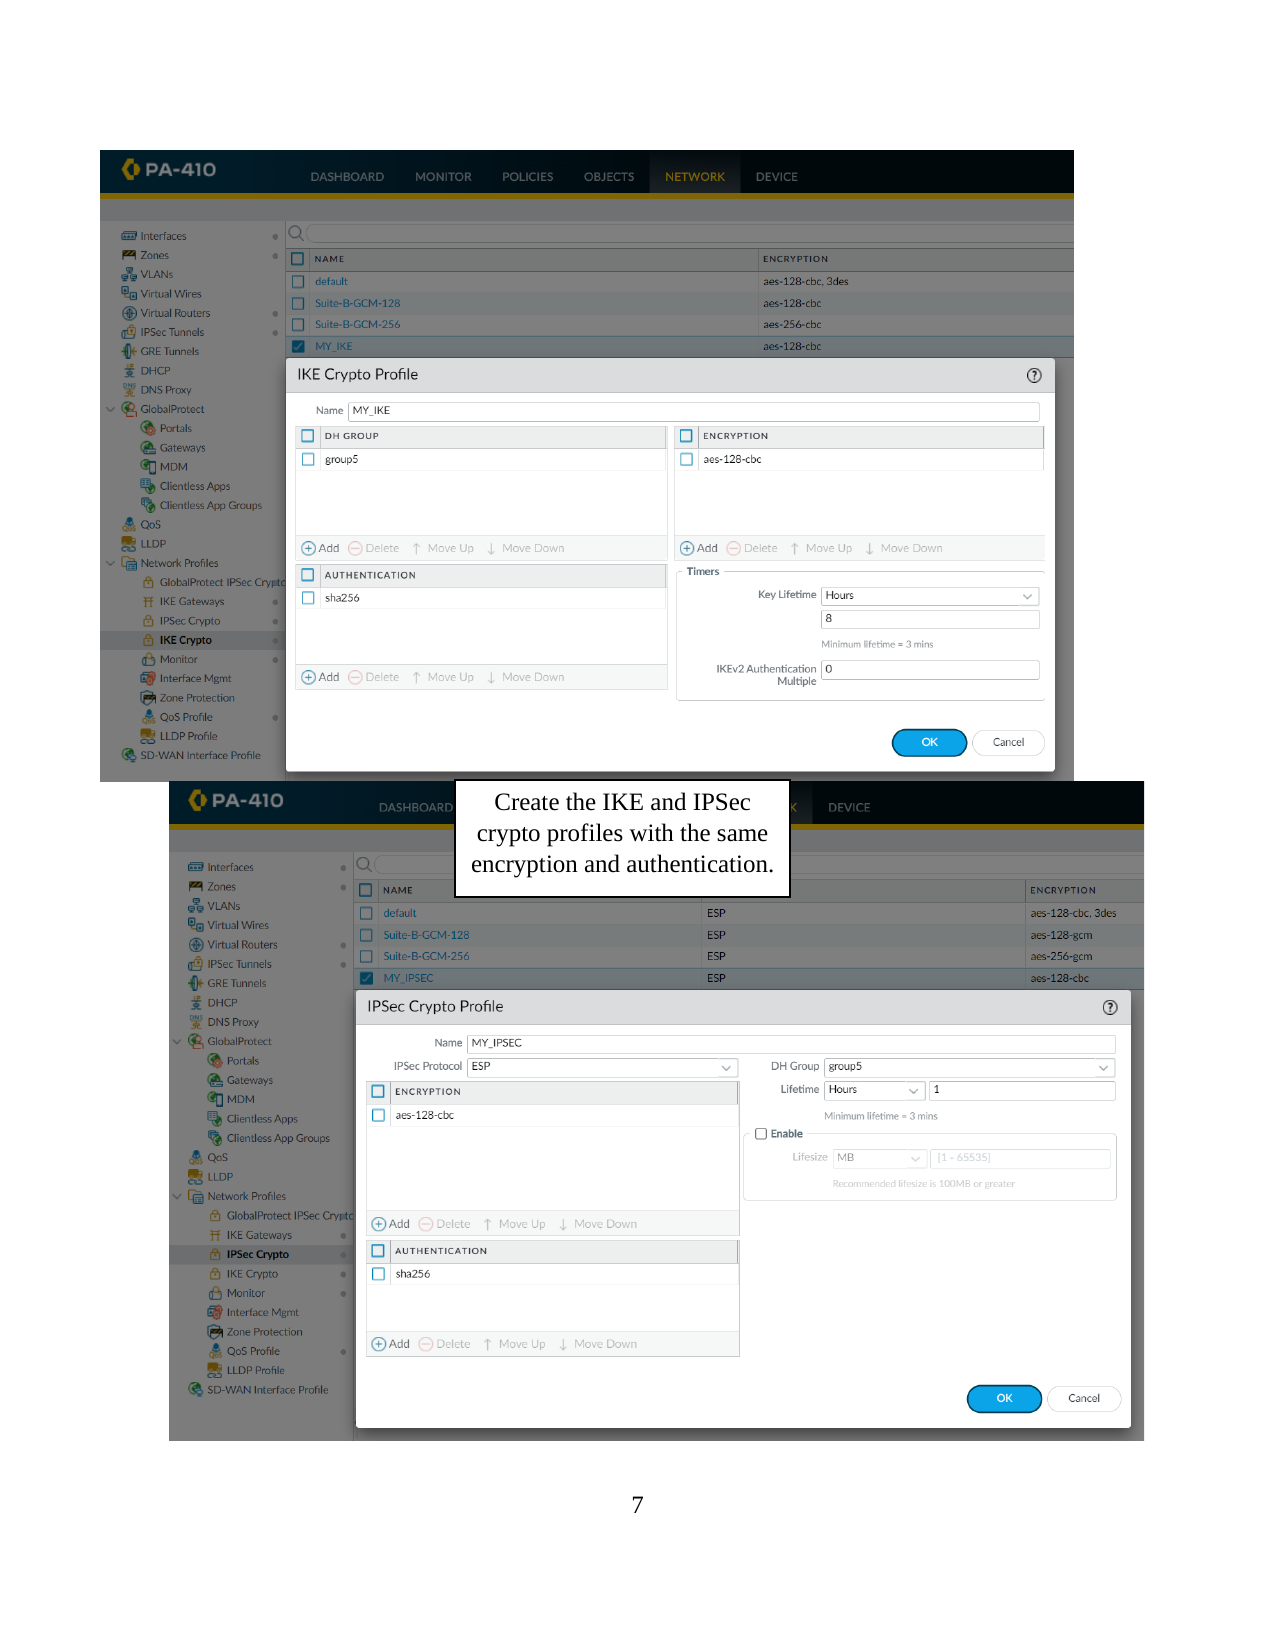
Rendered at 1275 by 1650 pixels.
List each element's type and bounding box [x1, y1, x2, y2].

picture [100, 150, 1145, 1441]
